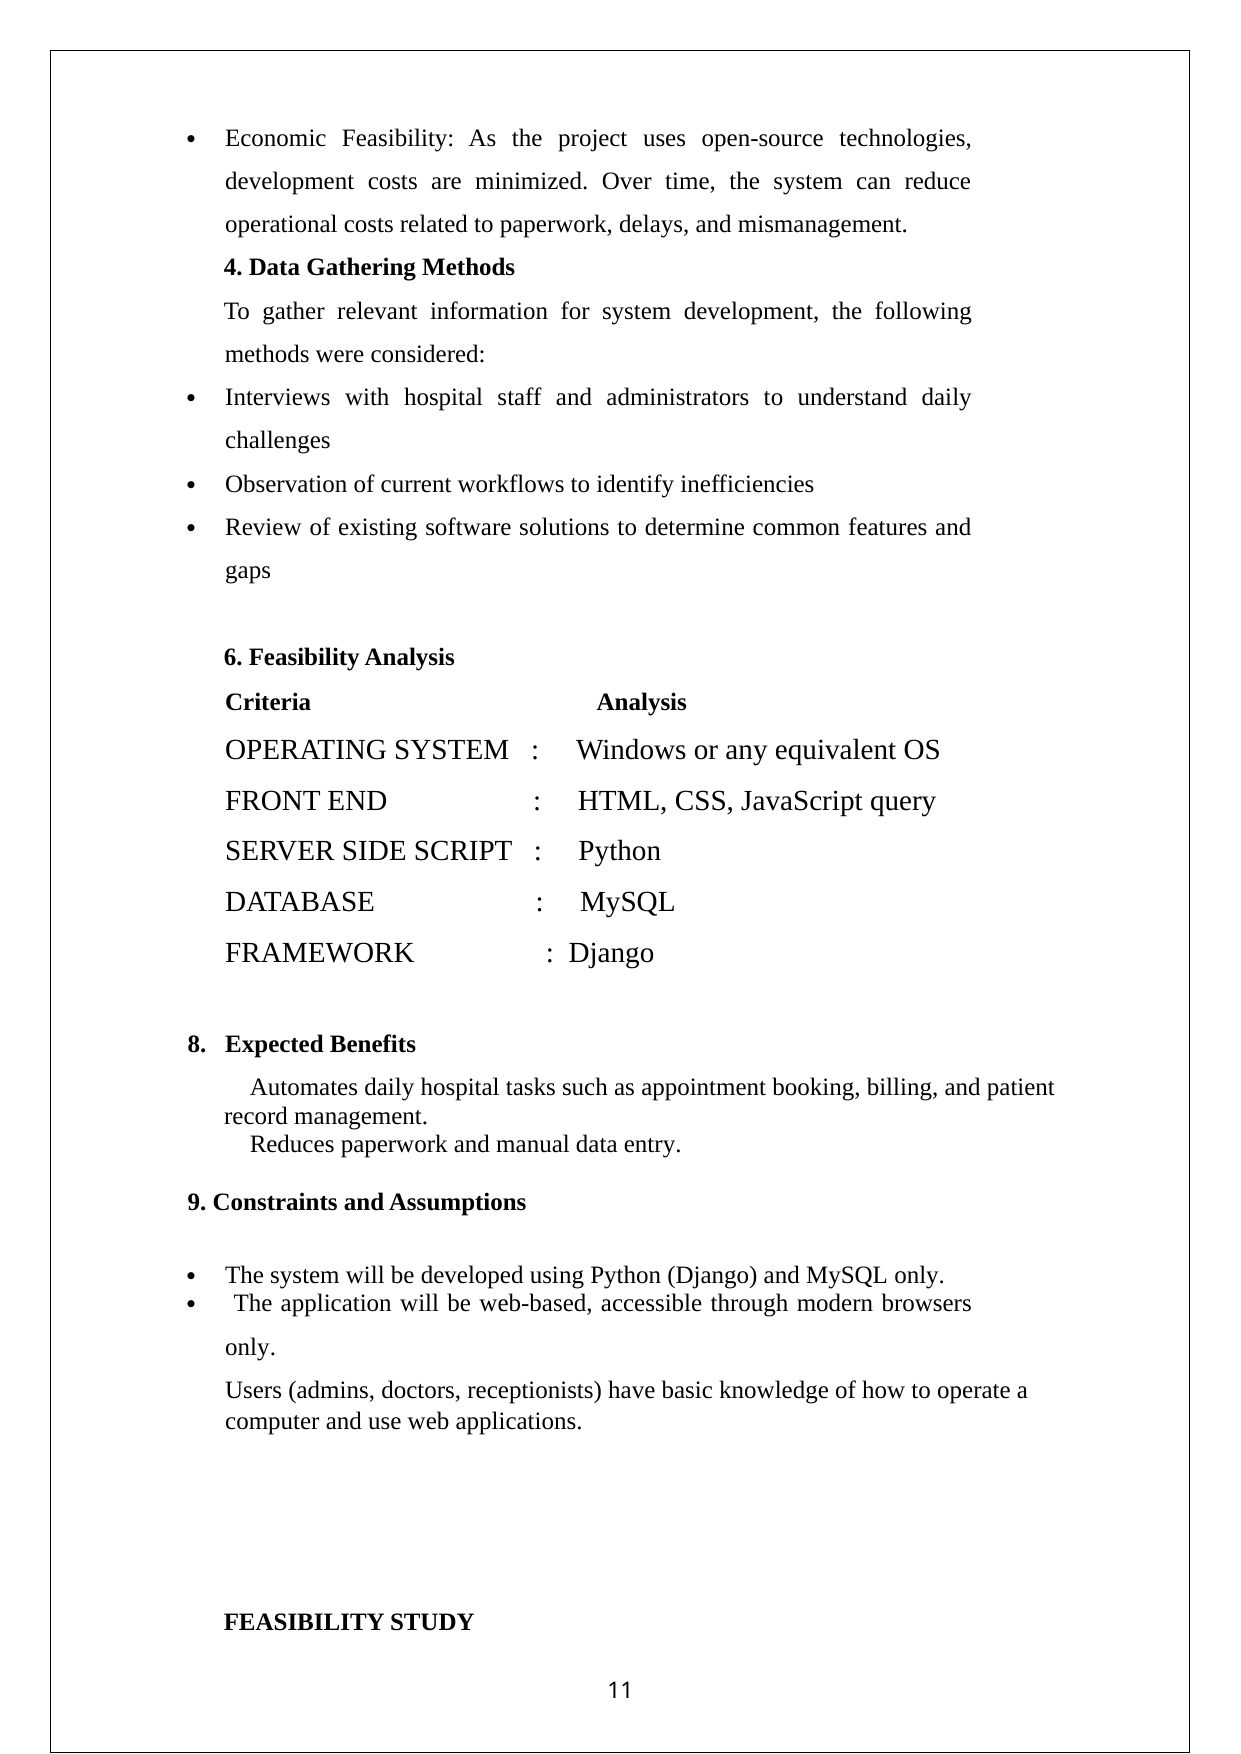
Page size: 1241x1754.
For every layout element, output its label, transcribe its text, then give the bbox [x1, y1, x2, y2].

text OPERATING SYSTEM : Windows or any equivalent OS [225, 732, 1090, 766]
list Review of existing software solutions to determine common features and gaps [187, 512, 972, 584]
table_header Criteria [150, 686, 521, 732]
text FEASIBILITY STUDY [223, 1607, 1090, 1636]
list The system will be developed using Python (Django) and MySQL only. [187, 1260, 1090, 1288]
list Economic Feasibility: As the project uses open-source technologies, development costs are minimized. Over time, the system can reduce operational costs related to paperwork, delays, and mismanagement. [187, 123, 972, 238]
text SERVER SIDE SCRIPT : Python [225, 833, 1090, 867]
list The application will be web-based, accessible through modern browsers only. [187, 1288, 972, 1360]
list  Reduces paperwork and manual data entry. [224, 1129, 1090, 1158]
text FRONT END : HTML, CSS, JavaScript query [225, 783, 1090, 816]
text FRAMEWORK : Django [225, 935, 1090, 968]
list Expected Benefits [187, 1029, 972, 1058]
text 6. Feasibility Analysis [223, 642, 972, 671]
text 9. Constraints and Assumptions [150, 1187, 972, 1216]
list  Automates daily hospital tasks such as appointment booking, billing, and patient record management. [224, 1072, 1090, 1129]
text 4. Data Gathering Methods [223, 252, 972, 281]
list Interviews with hospital staff and administrators to understand daily challenges [187, 382, 972, 454]
text Users (admins, doctors, receptionists) have basic knowledge of how to operate a computer and use web applications. [225, 1375, 1090, 1435]
table_header Analysis [521, 686, 909, 732]
text To gather relevant information for system development, the following methods were considered: [223, 296, 972, 368]
list Observation of current workflows to identify inefficiencies [187, 469, 972, 498]
text DATABASE : MySQL [225, 884, 1090, 918]
